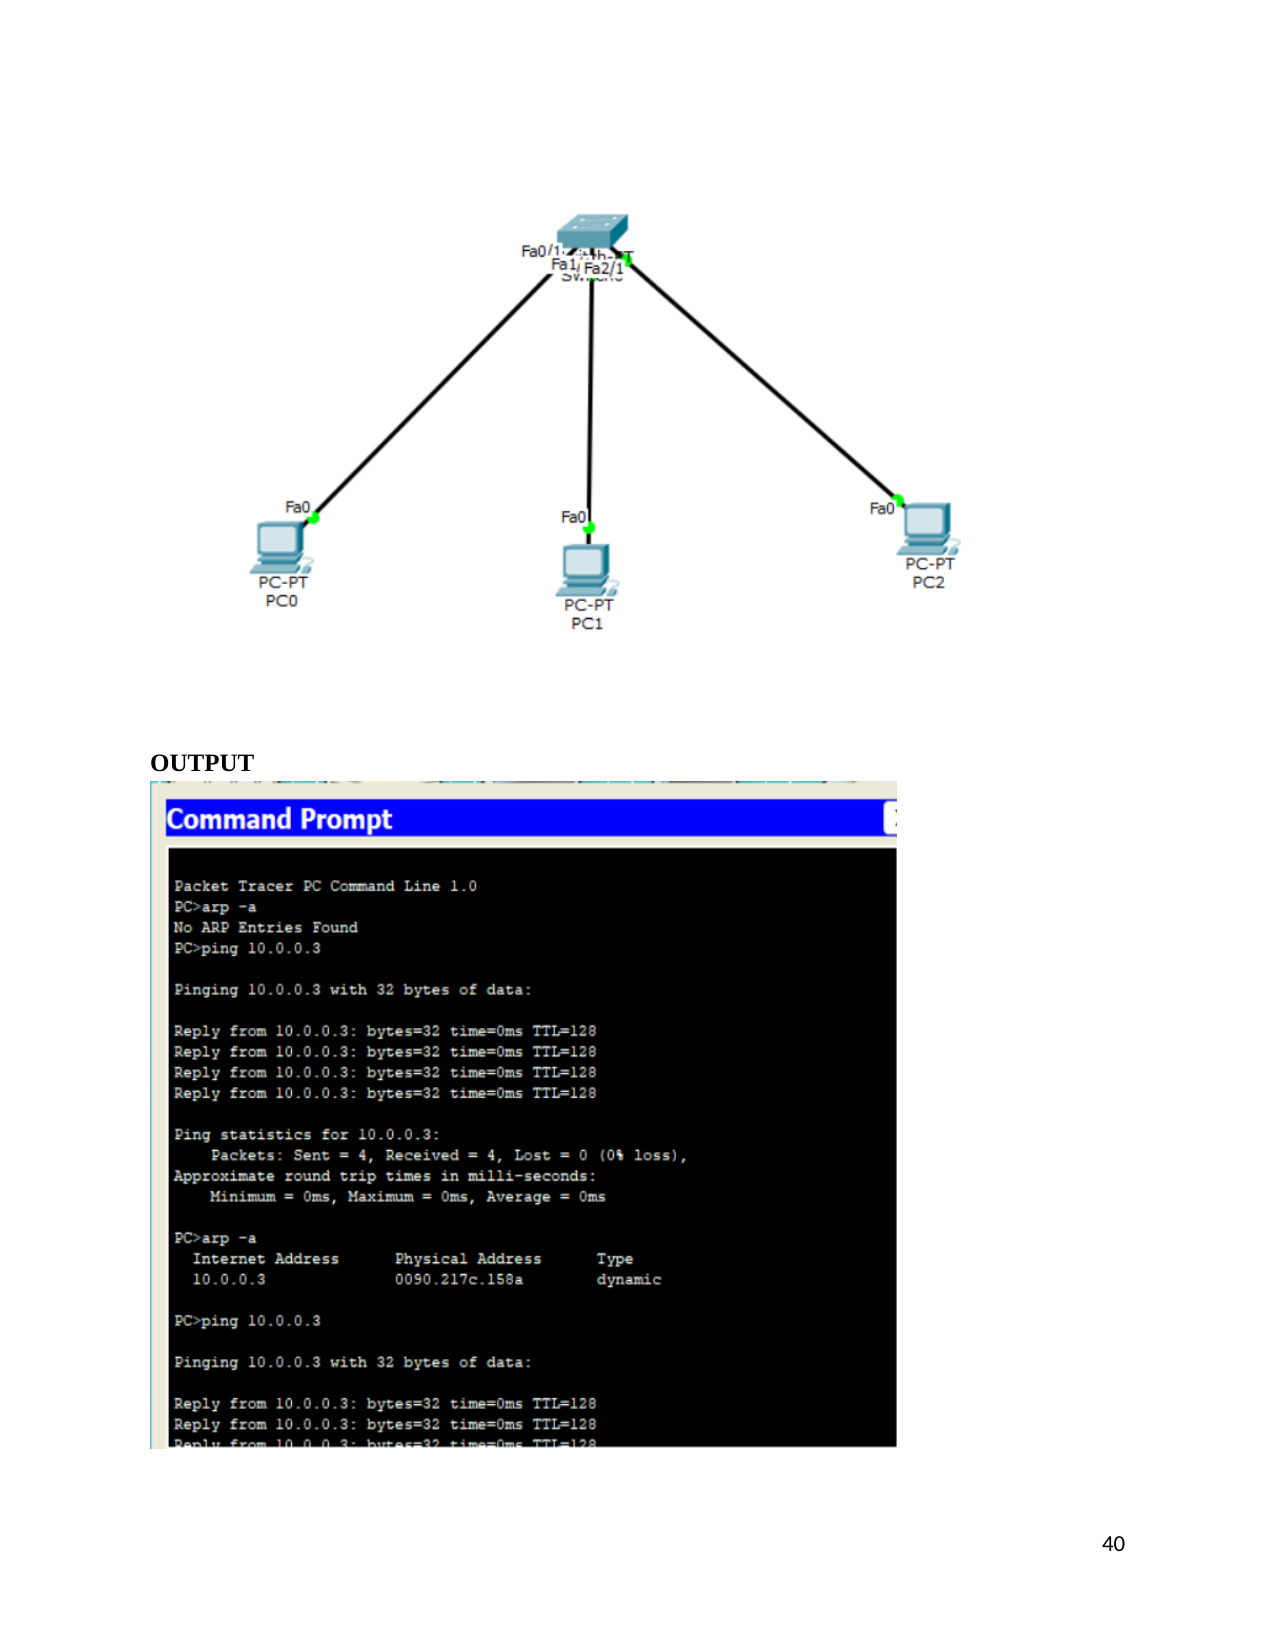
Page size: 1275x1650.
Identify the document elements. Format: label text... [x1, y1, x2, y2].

picture [150, 781, 897, 1449]
picture [150, 150, 1125, 744]
text OUTPUT [150, 744, 1125, 777]
